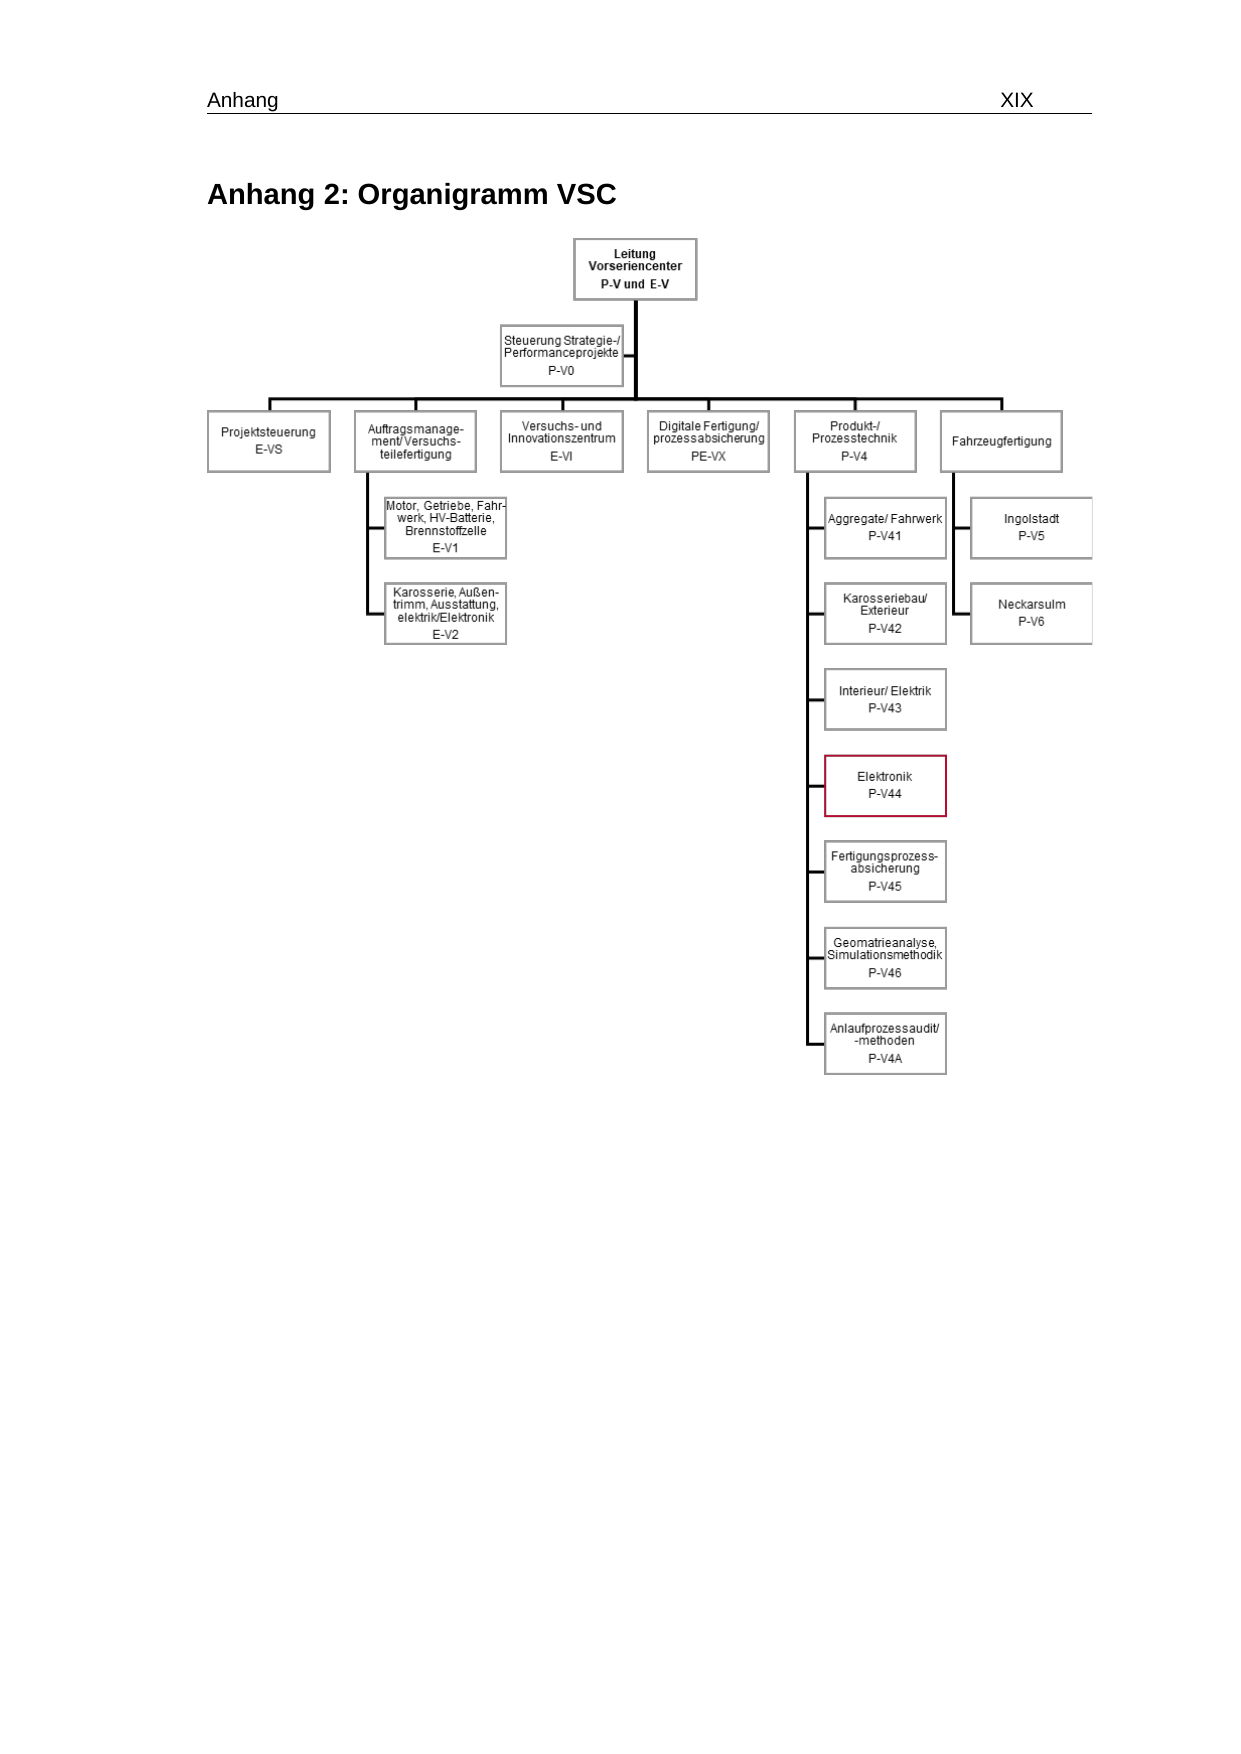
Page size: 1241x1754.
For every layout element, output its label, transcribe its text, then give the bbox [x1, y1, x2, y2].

text Anhang 2: Organigramm VSC [207, 177, 1092, 210]
